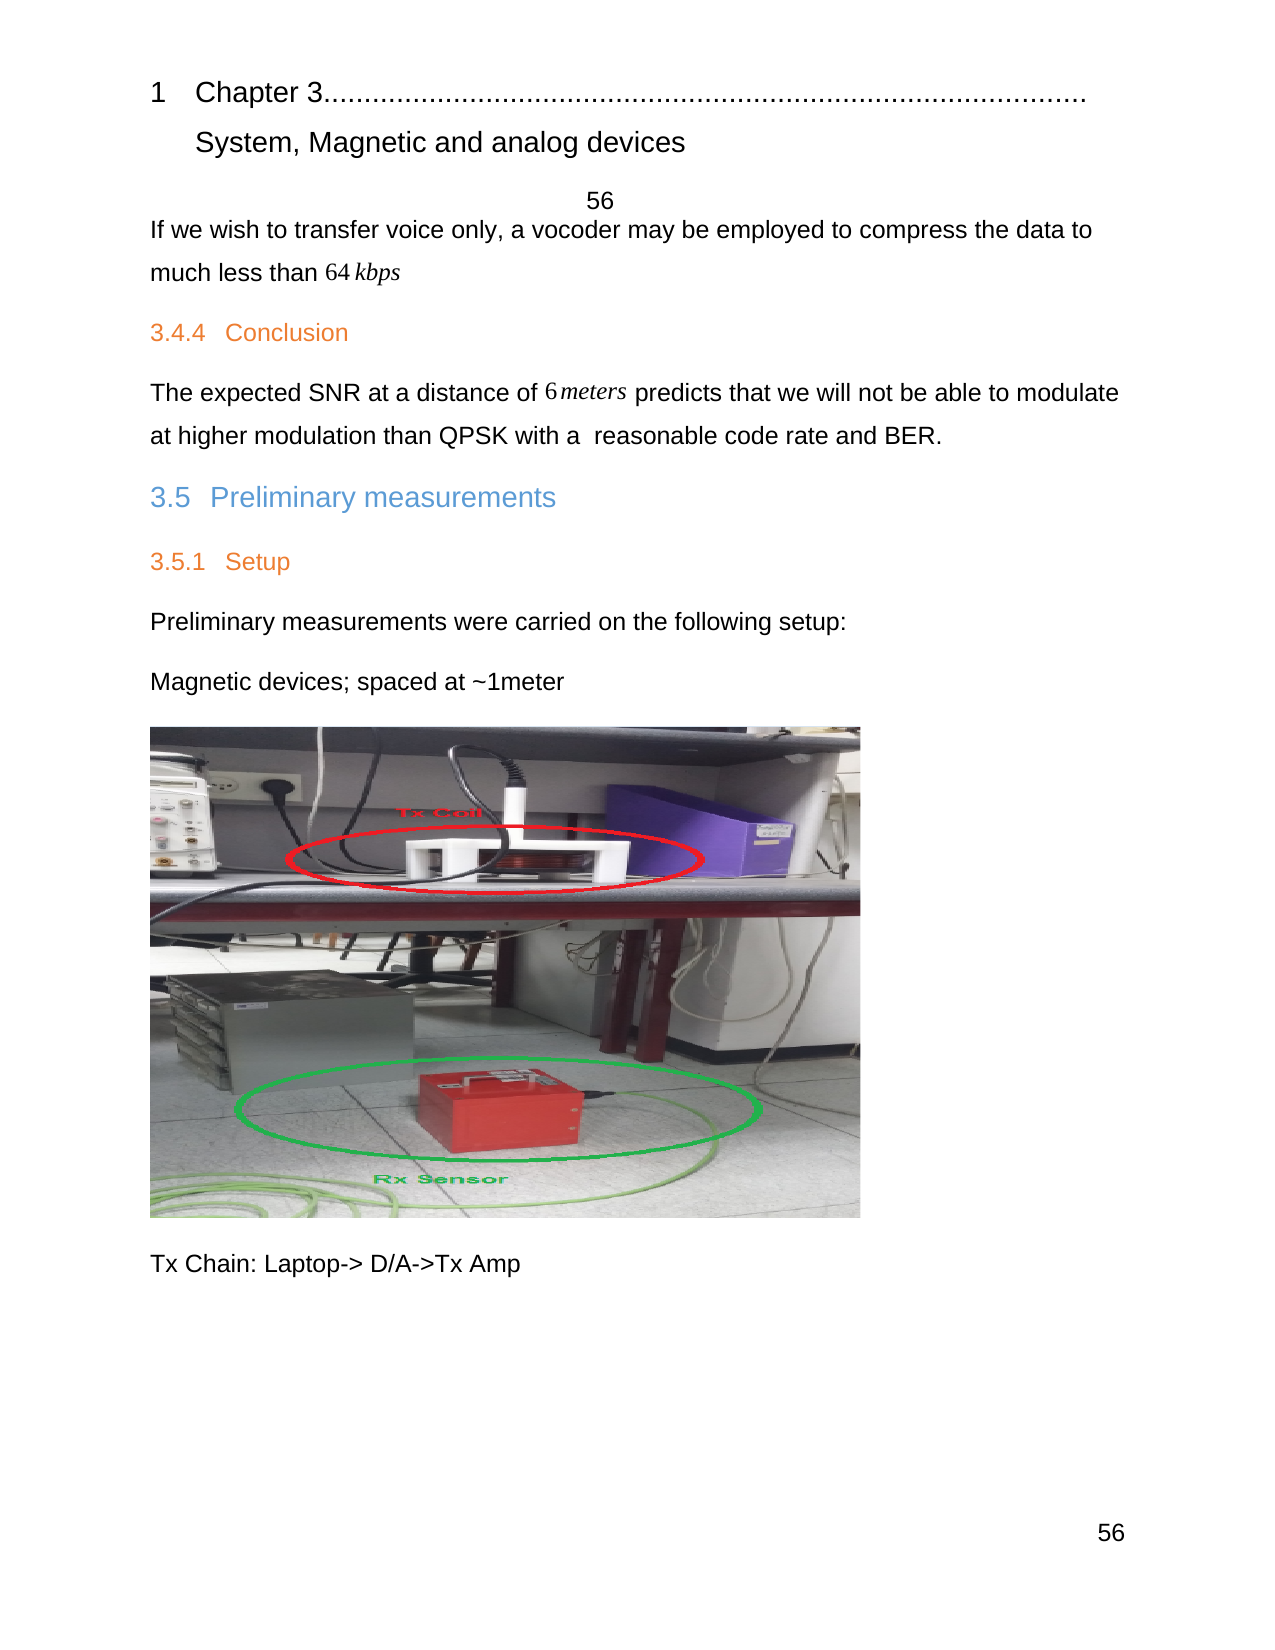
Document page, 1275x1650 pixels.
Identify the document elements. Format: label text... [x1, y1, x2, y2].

text Magnetic devices; spaced at ~1meter [150, 667, 1125, 696]
picture [150, 726, 861, 1218]
subtitle Setup [150, 547, 1125, 576]
text Preliminary measurements were carried on the following setup: [150, 607, 1125, 636]
text The expected SNR at a distance of predicts that we will not be able to modulate at higher modulation than QPSK with a reasonable code rate and BER. [150, 377, 1125, 449]
subtitle Preliminary measurements [150, 480, 1125, 514]
text If we wish to transfer voice only, a vocoder may be employed to compress the data to much less than [150, 215, 1125, 287]
text Tx Chain: Laptop-> D/A->Tx Amp [150, 1249, 1125, 1278]
subtitle Conclusion [150, 318, 1125, 346]
